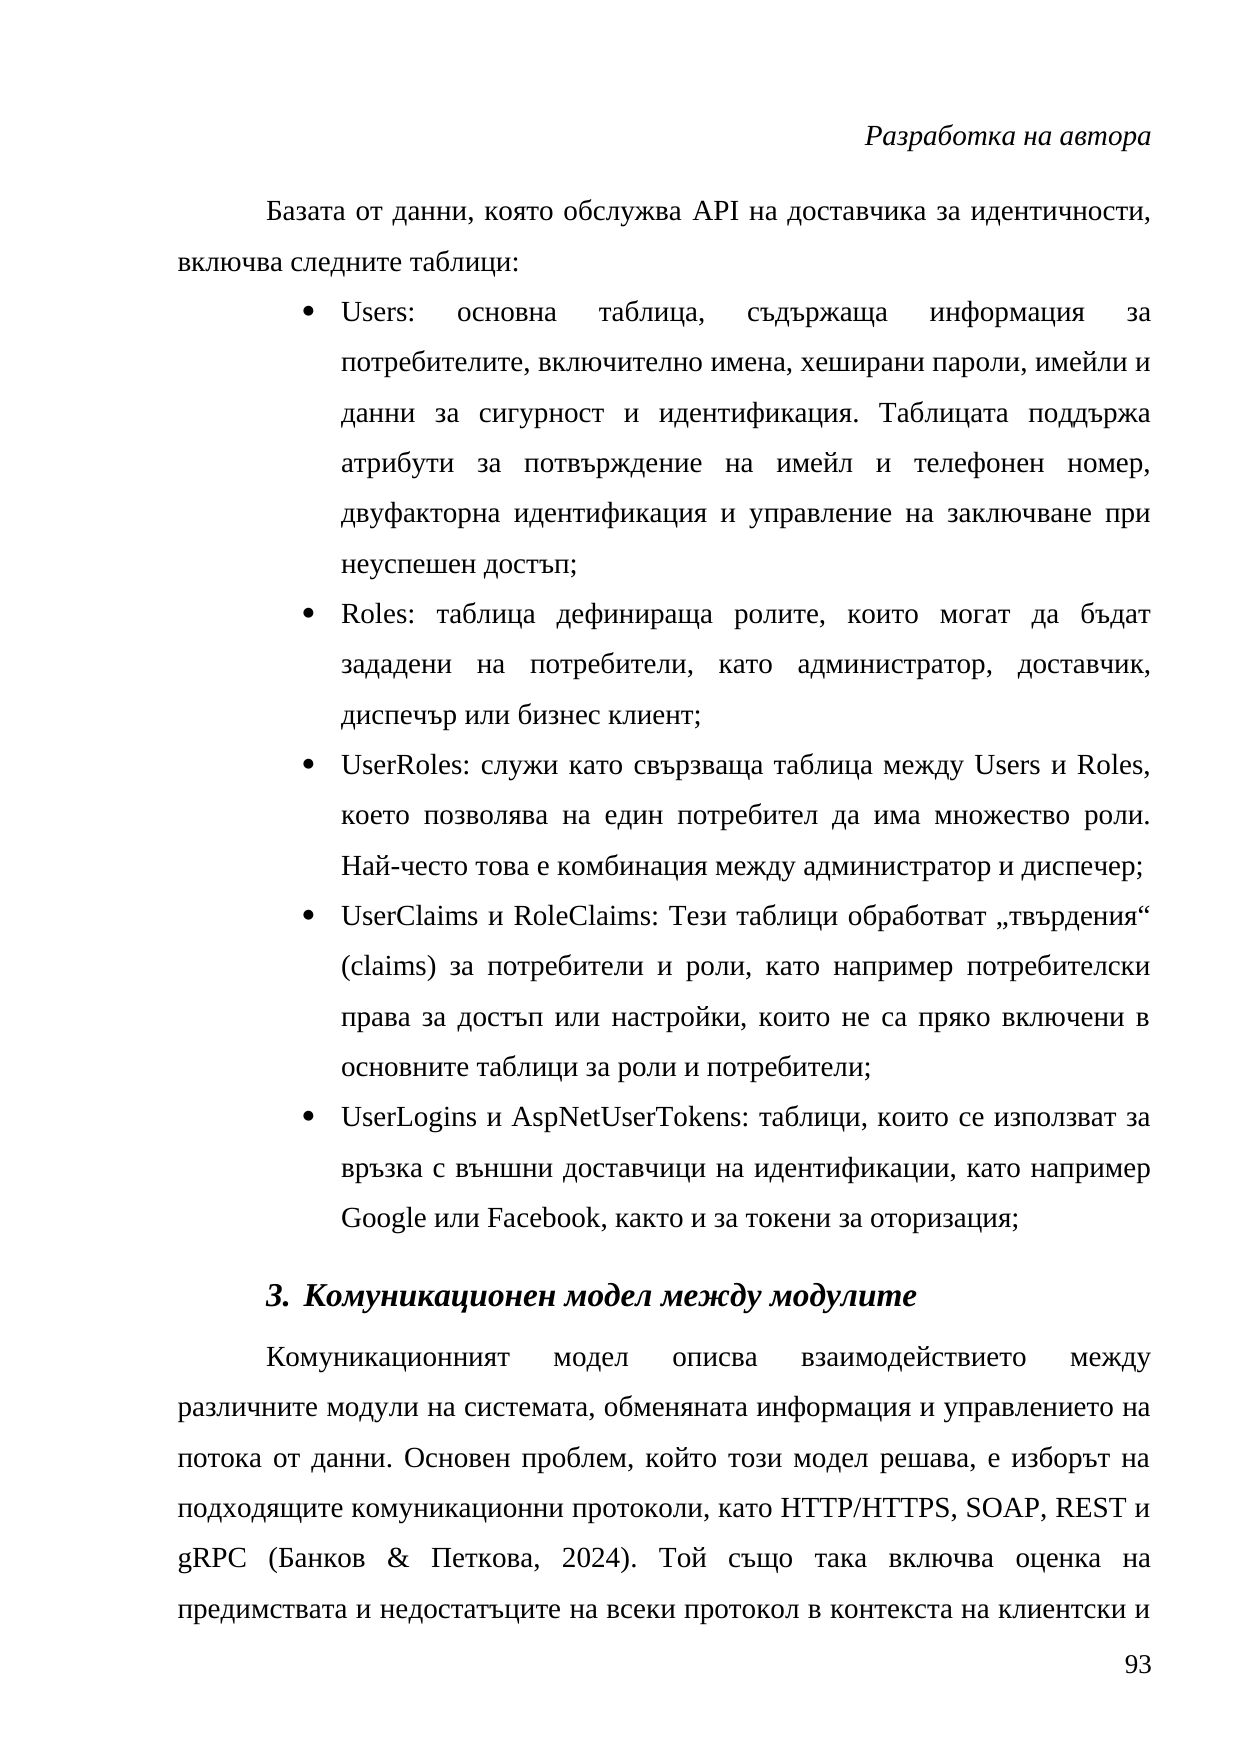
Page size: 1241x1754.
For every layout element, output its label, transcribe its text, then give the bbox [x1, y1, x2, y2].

title Разработка на автора [177, 118, 1152, 152]
subtitle Комуникационен модел между модулите [266, 1276, 1152, 1314]
list Users: основна таблица, съдържаща информация за потребителите, включително имена, хеширани пароли, имейли и данни за сигурност и идентификация. Таблицата поддържа атрибути за потвърждение на имейл и телефонен номер, двуфакторна идентификация и управление на заключване при неуспешен достъп; [303, 294, 1152, 579]
list UserLogins и AspNetUserTokens: таблици, които се използват за връзка с външни доставчици на идентификации, като например Google или Facebook, както и за токени за оторизация; [303, 1099, 1152, 1234]
list UserClaims и RoleClaims: Тези таблици обработват „твърдения“ (claims) за потребители и роли, като например потребителски права за достъп или настройки, които не са пряко включени в основните таблици за роли и потребители; [303, 898, 1152, 1083]
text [177, 1339, 1152, 1624]
list UserRoles: служи като свързваща таблица между Users и Roles, което позволява на един потребител да има множество роли. Най-често това е комбинация между администратор и диспечер; [303, 747, 1152, 881]
list Roles: таблица дефинираща ролите, които могат да бъдат зададени на потребители, като администратор, доставчик, диспечър или бизнес клиент; [303, 596, 1152, 730]
text Базата от данни, която обслужва API на доставчика за идентичности, включва следните таблици: [177, 193, 1152, 277]
